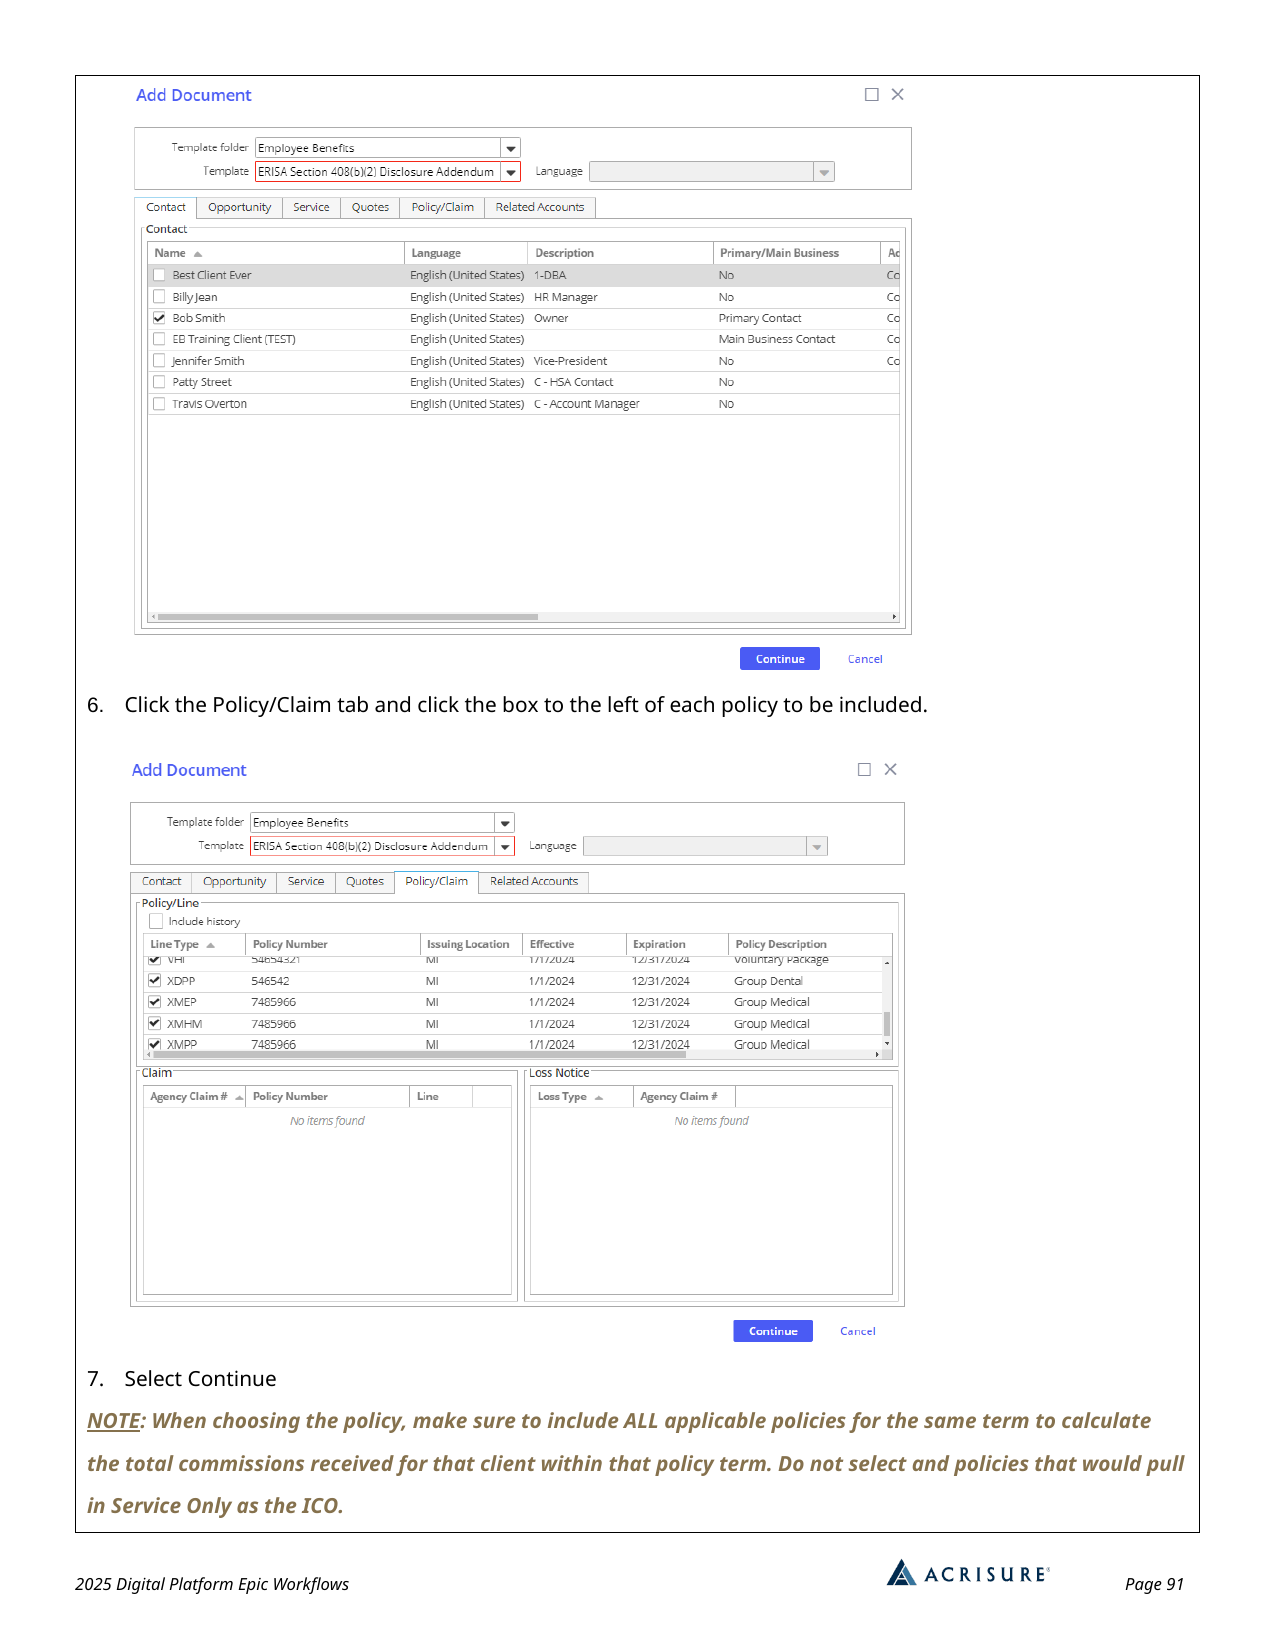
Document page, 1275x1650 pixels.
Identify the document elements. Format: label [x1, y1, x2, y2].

picture [124, 76, 920, 676]
picture [885, 1555, 1050, 1591]
picture [124, 749, 908, 1350]
table_header [76, 76, 1199, 1532]
